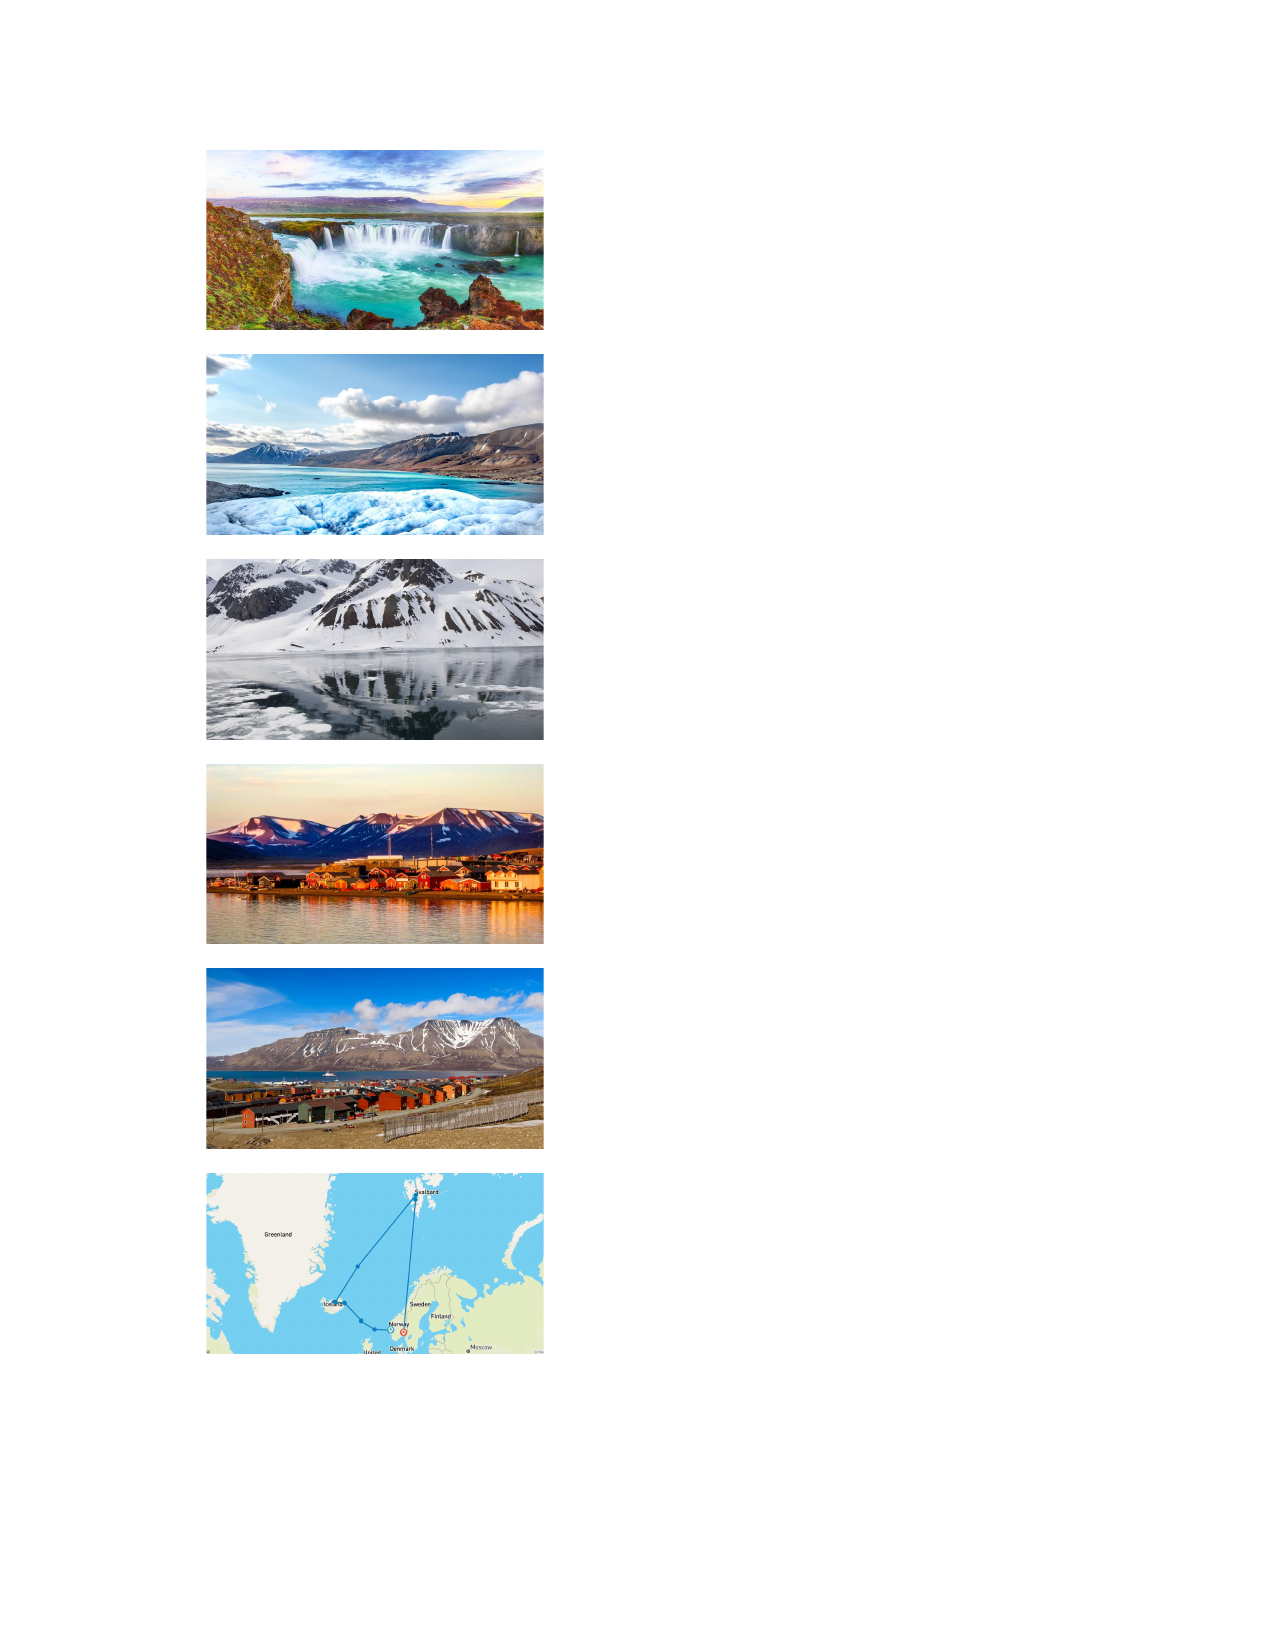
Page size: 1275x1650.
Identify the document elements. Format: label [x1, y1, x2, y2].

picture [206, 764, 544, 944]
picture [206, 354, 544, 535]
picture [206, 559, 544, 740]
picture [206, 1173, 544, 1354]
picture [206, 968, 544, 1149]
picture [206, 150, 544, 330]
